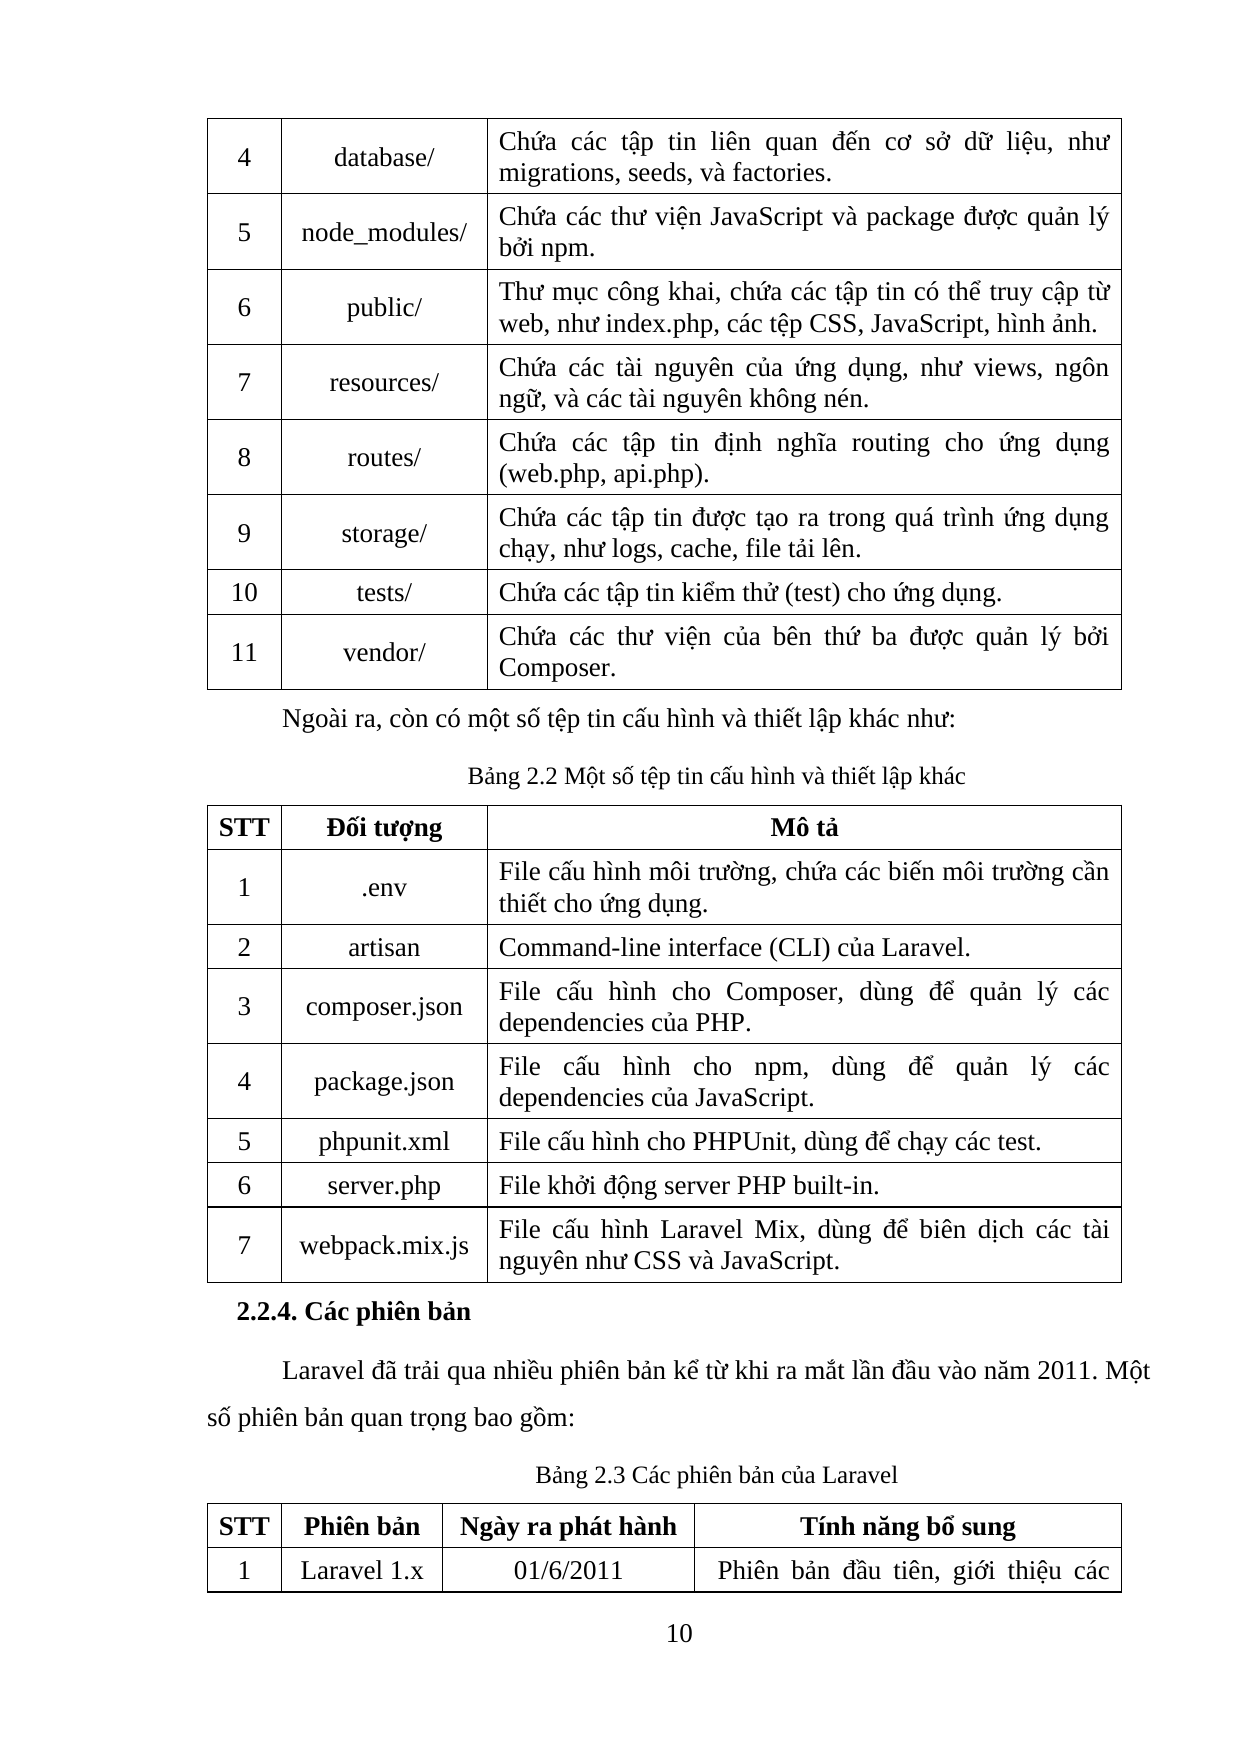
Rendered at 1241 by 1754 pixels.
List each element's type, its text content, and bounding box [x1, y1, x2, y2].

table_cell 6 [208, 1163, 281, 1206]
table_cell vendor/ [282, 615, 487, 689]
table_header Mô tả [488, 806, 1121, 848]
table_cell 4 [208, 1044, 281, 1118]
table_cell Chứa các tài nguyên của ứng dụng, như views, ngôn ngữ, và các tài nguyên không nén. [488, 345, 1121, 419]
table_cell phpunit.xml [282, 1119, 487, 1162]
table_cell server.php [282, 1163, 487, 1206]
table_cell storage/ [282, 495, 487, 569]
table_cell 10 [208, 570, 281, 613]
table_cell public/ [282, 270, 487, 344]
subtitle Các phiên bản [236, 1295, 1152, 1326]
table_cell 4 [208, 119, 281, 193]
table_header Ngày ra phát hành [443, 1504, 694, 1547]
table_cell tests/ [282, 570, 487, 613]
text Laravel đã trải qua nhiều phiên bản kể từ khi ra mắt lần đầu vào năm 2011. Một số phiên bản quan trọng bao gồm: [207, 1354, 1152, 1432]
table_cell File cấu hình cho PHPUnit, dùng để chạy các test. [488, 1119, 1121, 1162]
table_cell 01/6/2011 [443, 1548, 694, 1591]
table_cell 7 [208, 345, 281, 419]
table_cell Chứa các tập tin được tạo ra trong quá trình ứng dụng chạy, như logs, cache, file tải lên. [488, 495, 1121, 569]
table_cell Chứa các thư viện của bên thứ ba được quản lý bởi Composer. [488, 615, 1121, 689]
table_cell Command-line interface (CLI) của Laravel. [488, 925, 1121, 968]
table_header Phiên bản [282, 1504, 442, 1547]
text Bảng 2.3 Các phiên bản của Laravel [207, 1460, 1152, 1489]
table_cell 5 [208, 1119, 281, 1162]
table_cell 1 [208, 1548, 281, 1591]
table_cell File cấu hình môi trường, chứa các biến môi trường cần thiết cho ứng dụng. [488, 850, 1121, 924]
table_cell File cấu hình Laravel Mix, dùng để biên dịch các tài nguyên như CSS và JavaScript. [488, 1208, 1121, 1282]
table_cell node_modules/ [282, 194, 487, 268]
text Bảng 2.2 Một số tệp tin cấu hình và thiết lập khác [207, 761, 1152, 790]
table_cell 3 [208, 969, 281, 1043]
table_cell database/ [282, 119, 487, 193]
table_cell 2 [208, 925, 281, 968]
table_header Tính năng bổ sung [695, 1504, 1121, 1547]
table_cell Thư mục công khai, chứa các tập tin có thể truy cập từ web, như index.php, các tệp CSS, JavaScript, hình ảnh. [488, 270, 1121, 344]
table_header STT [208, 1504, 281, 1547]
table_cell File cấu hình cho npm, dùng để quản lý các dependencies của JavaScript. [488, 1044, 1121, 1118]
table_cell 8 [208, 420, 281, 494]
table_cell package.json [282, 1044, 487, 1118]
table_cell resources/ [282, 345, 487, 419]
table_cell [695, 1548, 1121, 1591]
table_cell 6 [208, 270, 281, 344]
table_cell File khởi động server PHP built-in. [488, 1163, 1121, 1206]
table_cell 5 [208, 194, 281, 268]
table_cell composer.json [282, 969, 487, 1043]
table_cell webpack.mix.js [282, 1208, 487, 1282]
table_cell Chứa các tập tin liên quan đến cơ sở dữ liệu, như migrations, seeds, và factories. [488, 119, 1121, 193]
table_cell Chứa các thư viện JavaScript và package được quản lý bởi npm. [488, 194, 1121, 268]
table_cell artisan [282, 925, 487, 968]
table_cell routes/ [282, 420, 487, 494]
table_cell 9 [208, 495, 281, 569]
table_cell File cấu hình cho Composer, dùng để quản lý các dependencies của PHP. [488, 969, 1121, 1043]
table_cell 7 [208, 1208, 281, 1282]
table_cell Chứa các tập tin kiểm thử (test) cho ứng dụng. [488, 570, 1121, 613]
table_header Đối tượng [282, 806, 487, 848]
table_cell 11 [208, 615, 281, 689]
table_cell .env [282, 850, 487, 924]
text Ngoài ra, còn có một số tệp tin cấu hình và thiết lập khác như: [207, 702, 1152, 733]
table_cell Chứa các tập tin định nghĩa routing cho ứng dụng (web.php, api.php). [488, 420, 1121, 494]
table_cell Laravel 1.x [282, 1548, 442, 1591]
table_header STT [208, 806, 281, 848]
table_cell 1 [208, 850, 281, 924]
